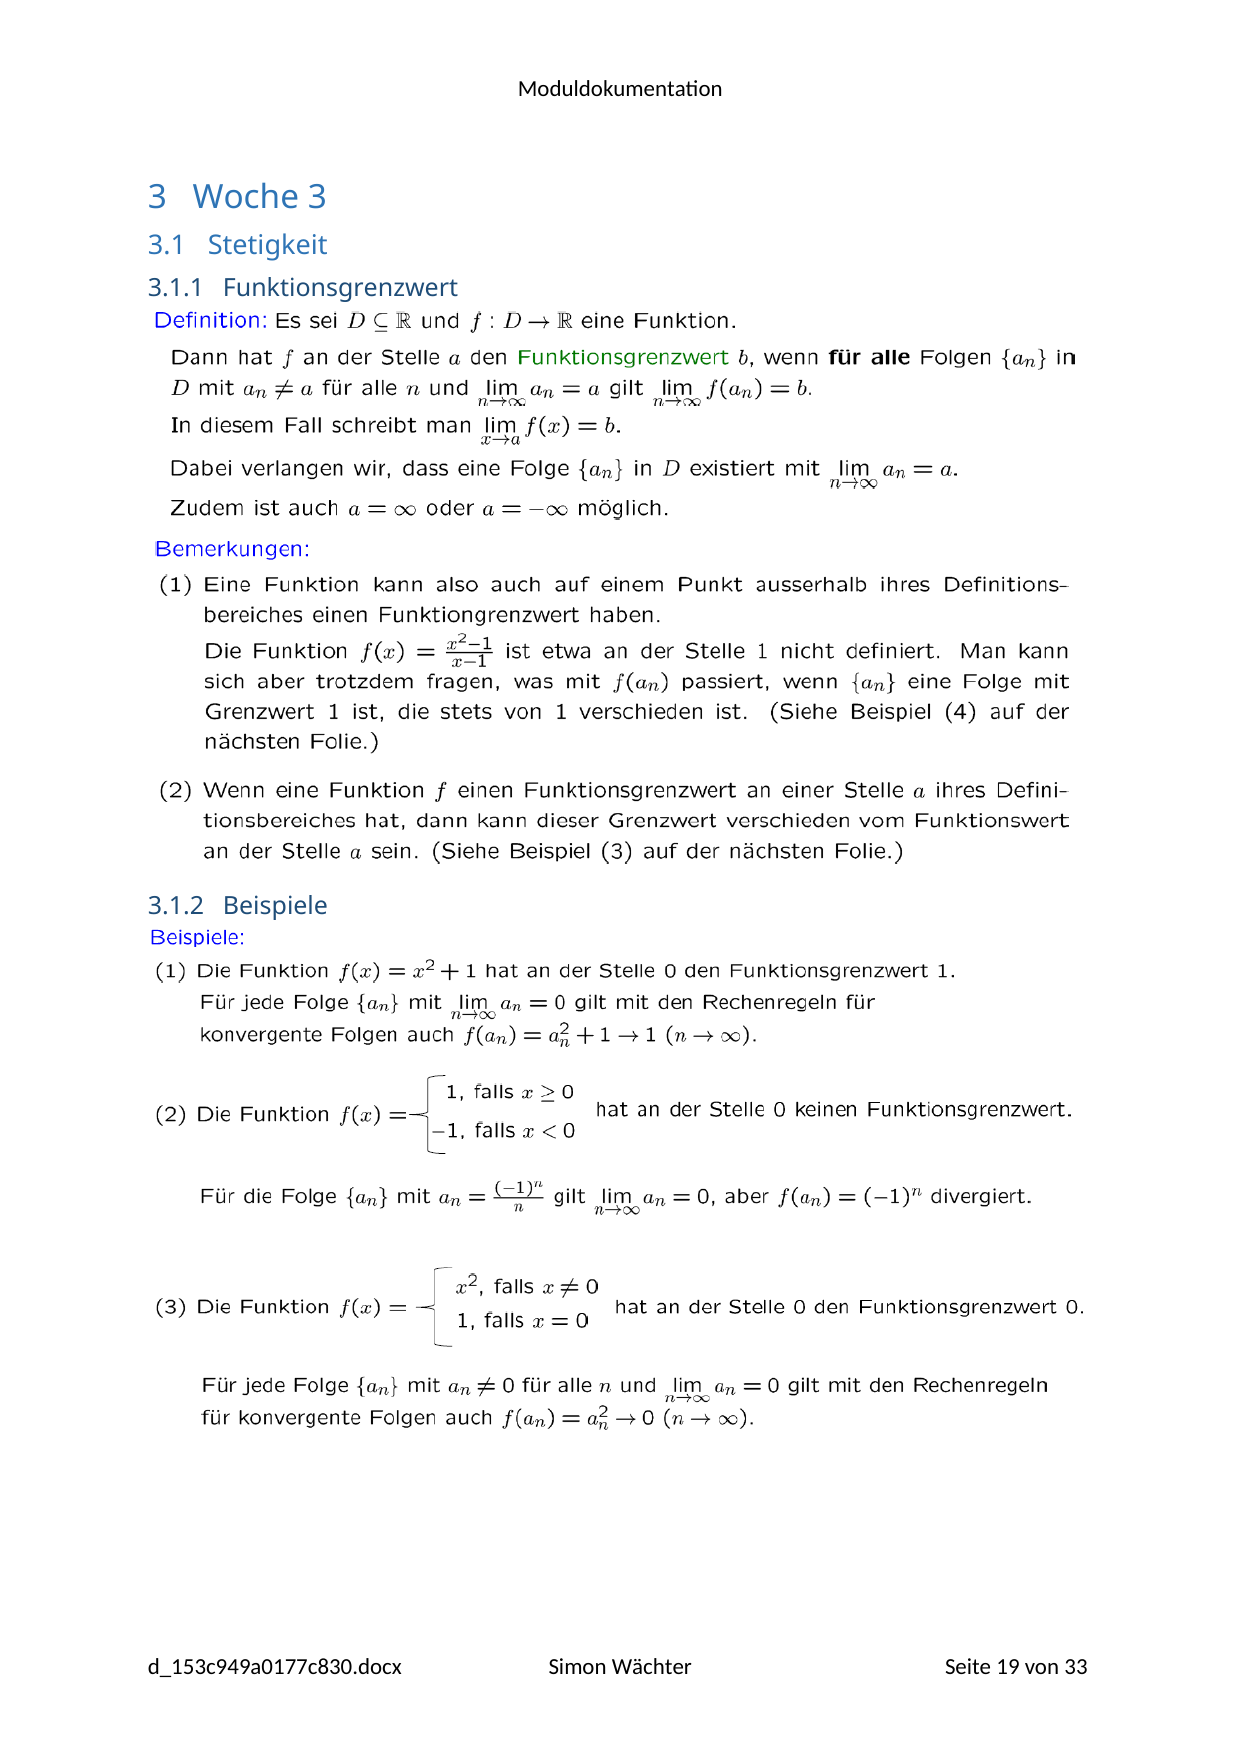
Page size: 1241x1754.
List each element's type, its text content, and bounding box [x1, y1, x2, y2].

picture [147, 306, 1093, 869]
picture [147, 924, 1093, 1440]
subtitle Woche 3 [148, 173, 1093, 218]
subtitle Beispiele [148, 888, 1093, 922]
subtitle Stetigkeit [148, 226, 1093, 263]
subtitle Funktionsgrenzwert [148, 270, 1093, 304]
